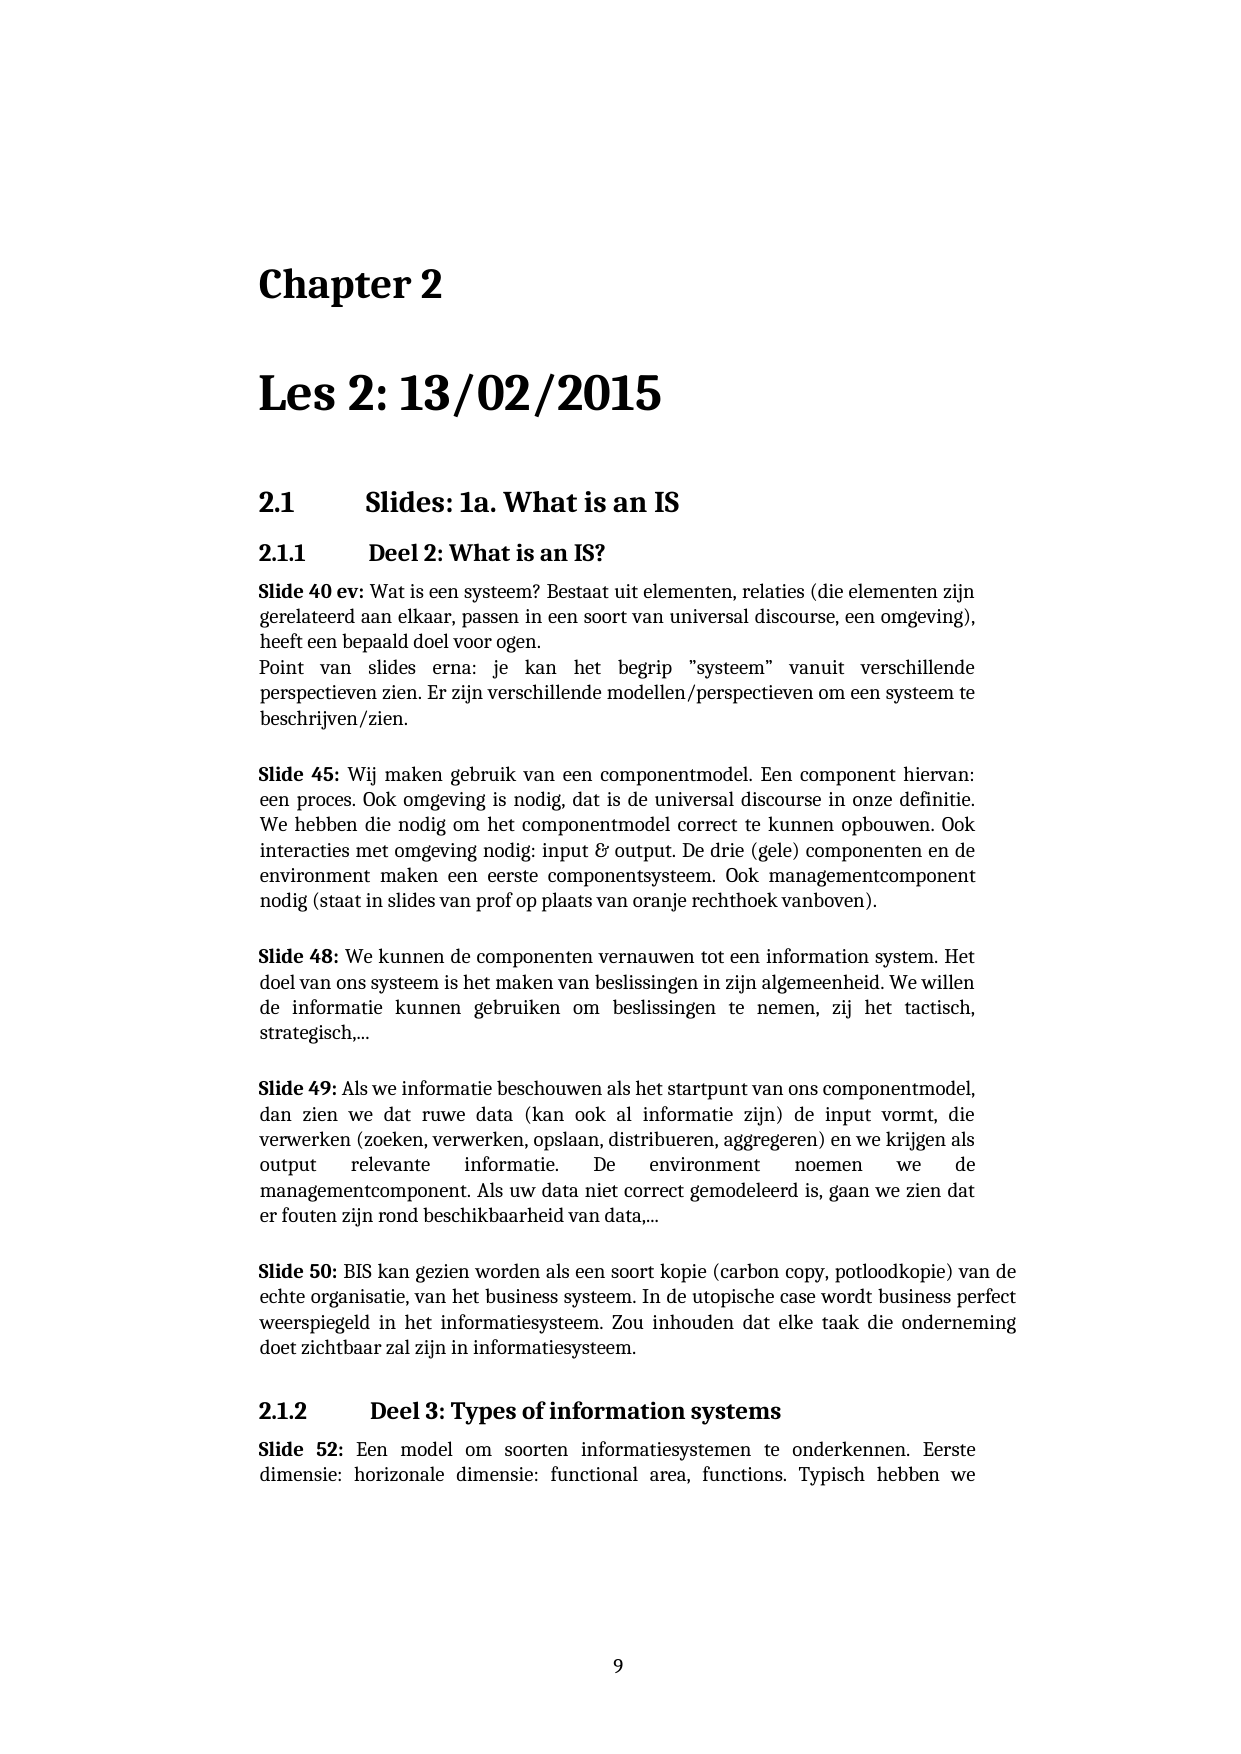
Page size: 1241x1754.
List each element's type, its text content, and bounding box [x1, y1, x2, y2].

subtitle 2.1 Slides: 1a. What is an IS [258, 485, 976, 520]
text Slide 48: We kunnen de componenten vernauwen tot een information system. Het doel van ons systeem is het maken van beslissingen in zijn algemeenheid. We willen de informatie kunnen gebruiken om beslissingen te nemen, zij het tactisch, strategisch,... [258, 945, 976, 1045]
text Slide 45: Wij maken gebruik van een componentmodel. Een component hiervan: een proces. Ook omgeving is nodig, dat is de universal discourse in onze definitie. We hebben die nodig om het componentmodel correct te kunnen opbouwen. Ook interacties met omgeving nodig: input & output. De drie (gele) componenten en de environment maken een eerste componentsysteem. Ook managementcomponent nodig (staat in slides van prof op plaats van oranje rechthoek vanboven). [258, 762, 976, 913]
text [258, 1438, 976, 1487]
text Slide 50: BIS kan gezien worden als een soort kopie (carbon copy, potloodkopie) van de echte organisatie, van het business systeem. In de utopische case wordt business perfect weerspiegeld in het informatiesysteem. Zou inhouden dat elke taak die onderneming doet zichtbaar zal zijn in informatiesysteem. [258, 1260, 1017, 1360]
text Chapter 2 [258, 260, 727, 309]
text 2.1.1 Deel 2: What is an IS? [258, 539, 1017, 568]
subtitle 2.1.2 Deel 3: Types of information systems [258, 1397, 976, 1426]
text Point van slides erna: je kan het begrip ”systeem” vanuit verschillende perspectieven zien. Er zijn verschillende modellen/perspectieven om een systeem te beschrijven/zien. [258, 656, 976, 730]
subtitle Les 2: 13/02/2015 [258, 363, 727, 423]
text Slide 49: Als we informatie beschouwen als het startpunt van ons componentmodel, dan zien we dat ruwe data (kan ook al informatie zijn) de input vormt, die verwerken (zoeken, verwerken, opslaan, distribueren, aggregeren) en we krijgen als output relevante informatie. De environment noemen we de managementcomponent. Als uw data niet correct gemodeleerd is, gaan we zien dat er fouten zijn rond beschikbaarheid van data,... [258, 1077, 976, 1228]
text Slide 40 ev: Wat is een systeem? Bestaat uit elementen, relaties (die elementen zijn gerelateerd aan elkaar, passen in een soort van universal discourse, een omgeving), heeft een bepaald doel voor ogen. [258, 579, 976, 654]
